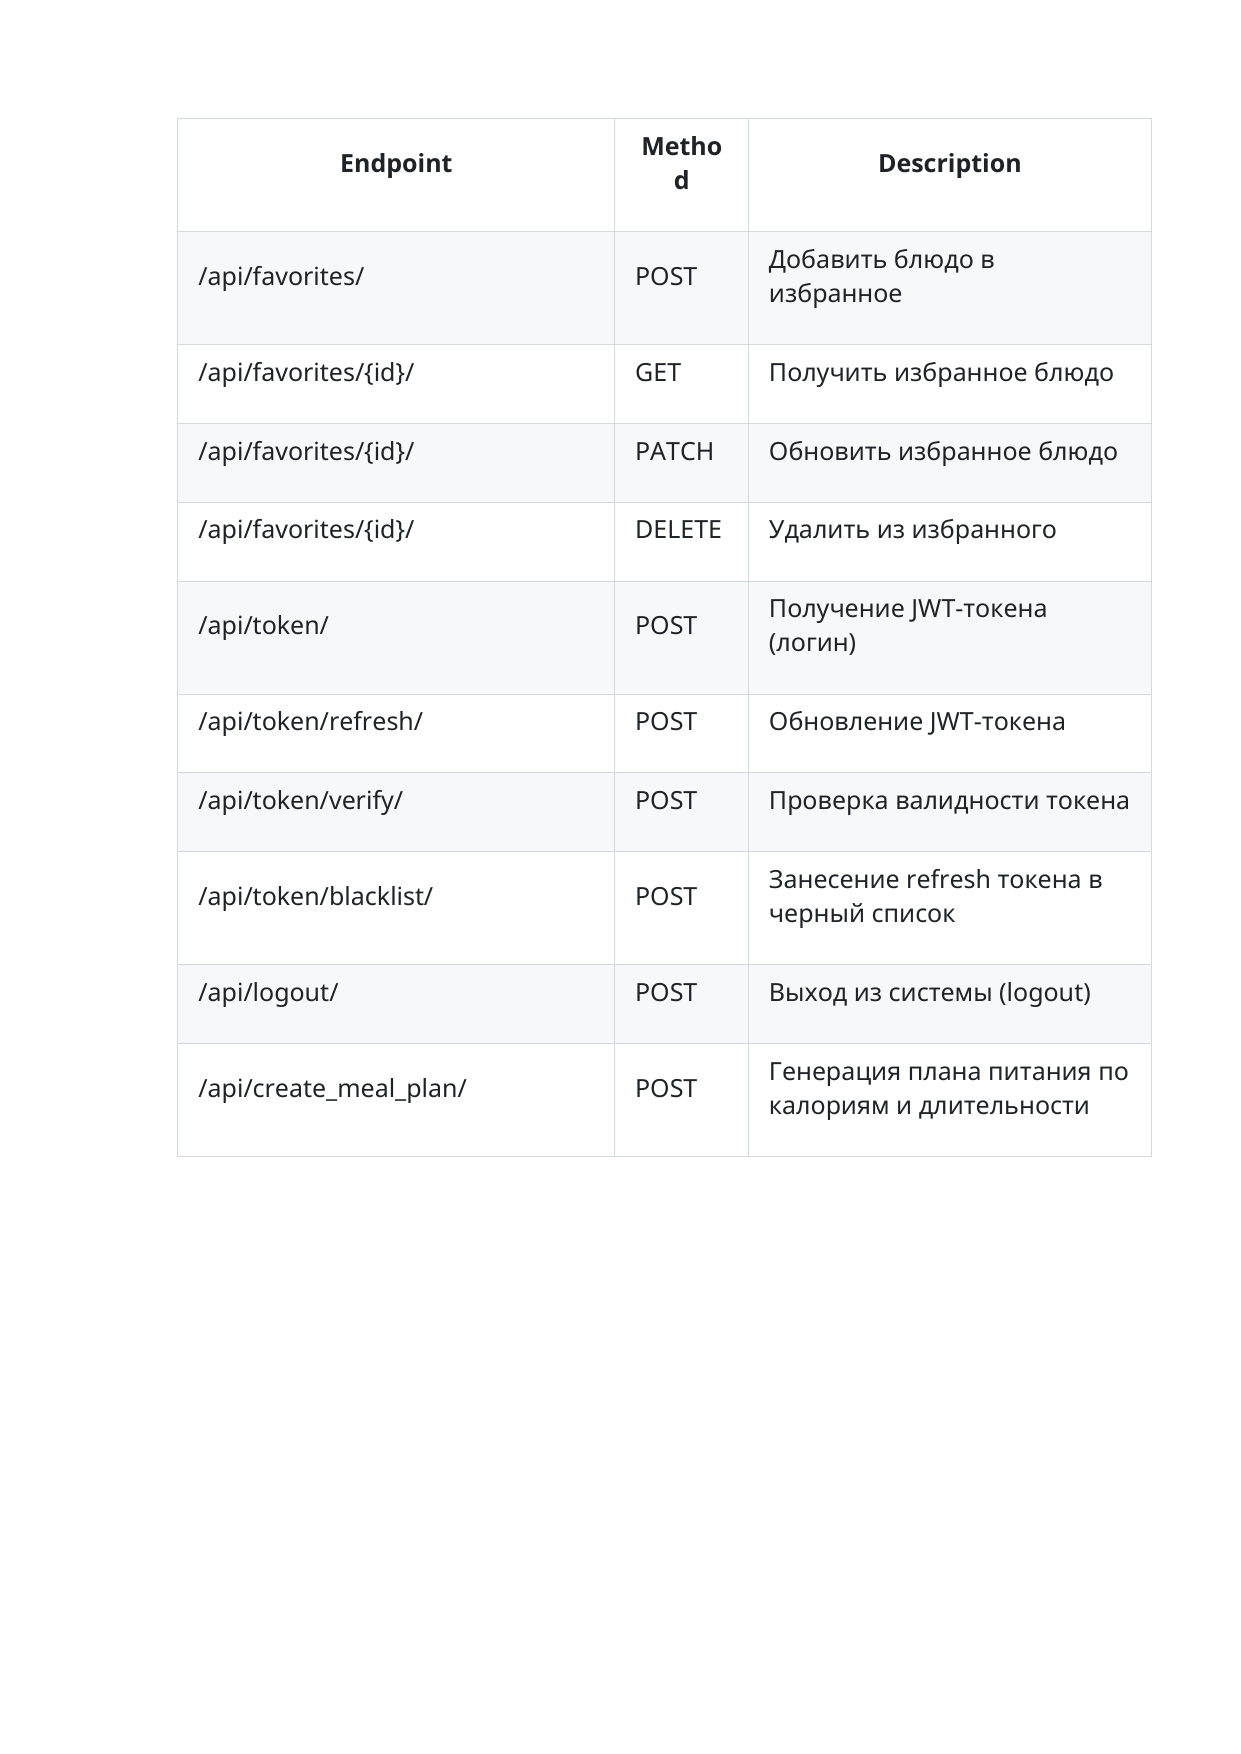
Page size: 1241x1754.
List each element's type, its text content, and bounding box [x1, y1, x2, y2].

table_cell Занесение refresh токена в черный список [749, 852, 1151, 964]
table_cell Обновить избранное блюдо [749, 424, 1151, 502]
table_cell Добавить блюдо в избранное [749, 232, 1151, 344]
table_cell /api/favorites/{id}/ [178, 345, 614, 423]
table_cell /api/favorites/ [178, 232, 614, 344]
table_cell PATCH [615, 424, 748, 502]
table_cell /api/create_meal_plan/ [178, 1044, 614, 1156]
table_cell Получение JWT-токена (логин) [749, 582, 1151, 693]
table_cell POST [615, 852, 748, 964]
table_cell Удалить из избранного [749, 503, 1151, 581]
table_cell /api/logout/ [178, 965, 614, 1043]
table_cell POST [615, 582, 748, 693]
table_cell /api/favorites/{id}/ [178, 424, 614, 502]
table_cell POST [615, 1044, 748, 1156]
table_cell POST [615, 965, 748, 1043]
table_cell POST [615, 695, 748, 772]
table_header Method [615, 119, 748, 231]
table_cell Обновление JWT-токена [749, 695, 1151, 772]
table_cell /api/favorites/{id}/ [178, 503, 614, 581]
table_cell Выход из системы (logout) [749, 965, 1151, 1043]
table_cell POST [615, 773, 748, 851]
table_cell /api/token/refresh/ [178, 695, 614, 772]
table_cell Генерация плана питания по калориям и длительности [749, 1044, 1151, 1156]
table_cell /api/token/ [178, 582, 614, 693]
table_cell POST [615, 232, 748, 344]
table_cell Проверка валидности токена [749, 773, 1151, 851]
table_header Endpoint [178, 119, 614, 231]
table_cell DELETE [615, 503, 748, 581]
table_cell Получить избранное блюдо [749, 345, 1151, 423]
table_cell GET [615, 345, 748, 423]
table_cell /api/token/blacklist/ [178, 852, 614, 964]
table_cell /api/token/verify/ [178, 773, 614, 851]
table_header Description [749, 119, 1151, 231]
